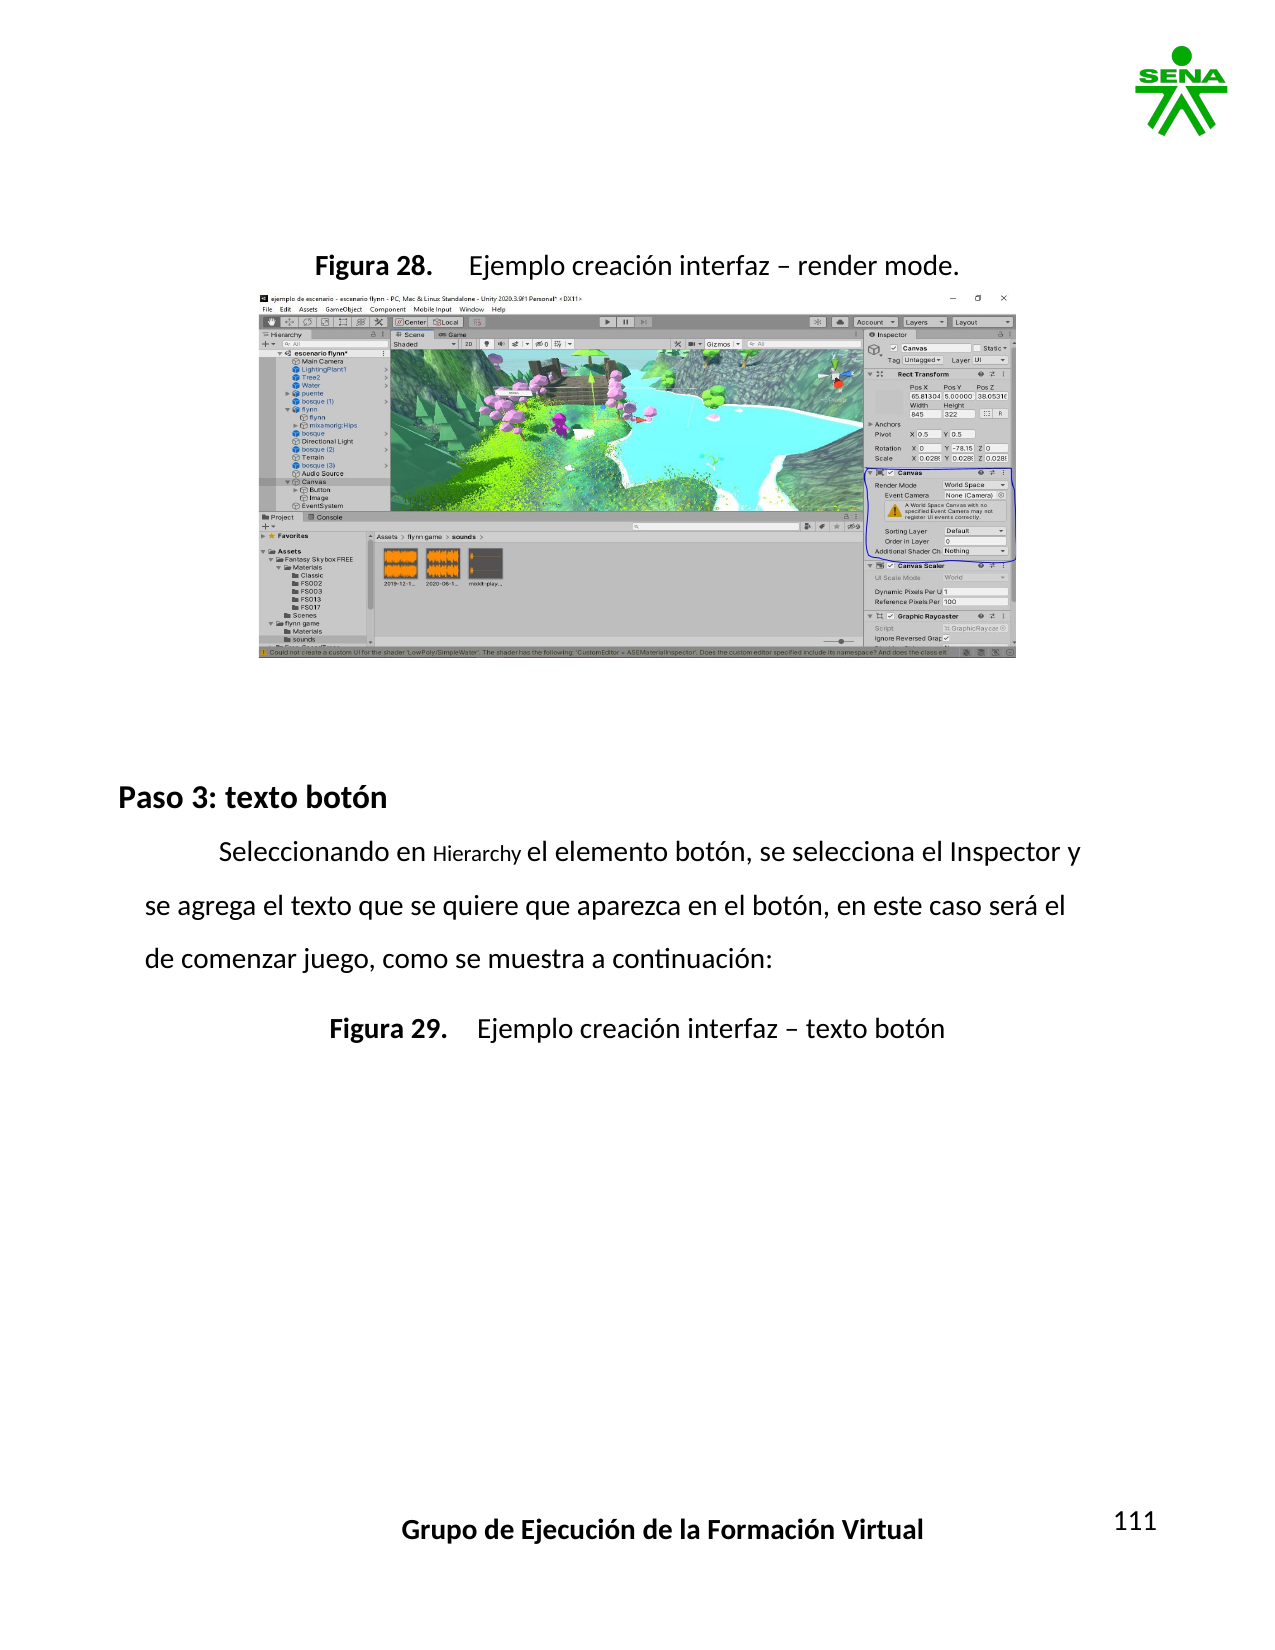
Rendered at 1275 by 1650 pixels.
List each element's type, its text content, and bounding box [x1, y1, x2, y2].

text Ejemplo creación interfaz – texto botón [118, 1011, 1157, 1046]
text Seleccionando en Hierarchy el elemento botón, se selecciona el Inspector y se agrega el texto que se quiere que aparezca en el botón, en este caso será el de comenzar juego, como se muestra a continuación: [144, 833, 1099, 976]
text Ejemplo creación interfaz – render mode. [118, 247, 1157, 283]
subtitle Paso 3: texto botón [118, 776, 1157, 817]
picture [1135, 46, 1228, 136]
picture [258, 293, 1017, 658]
